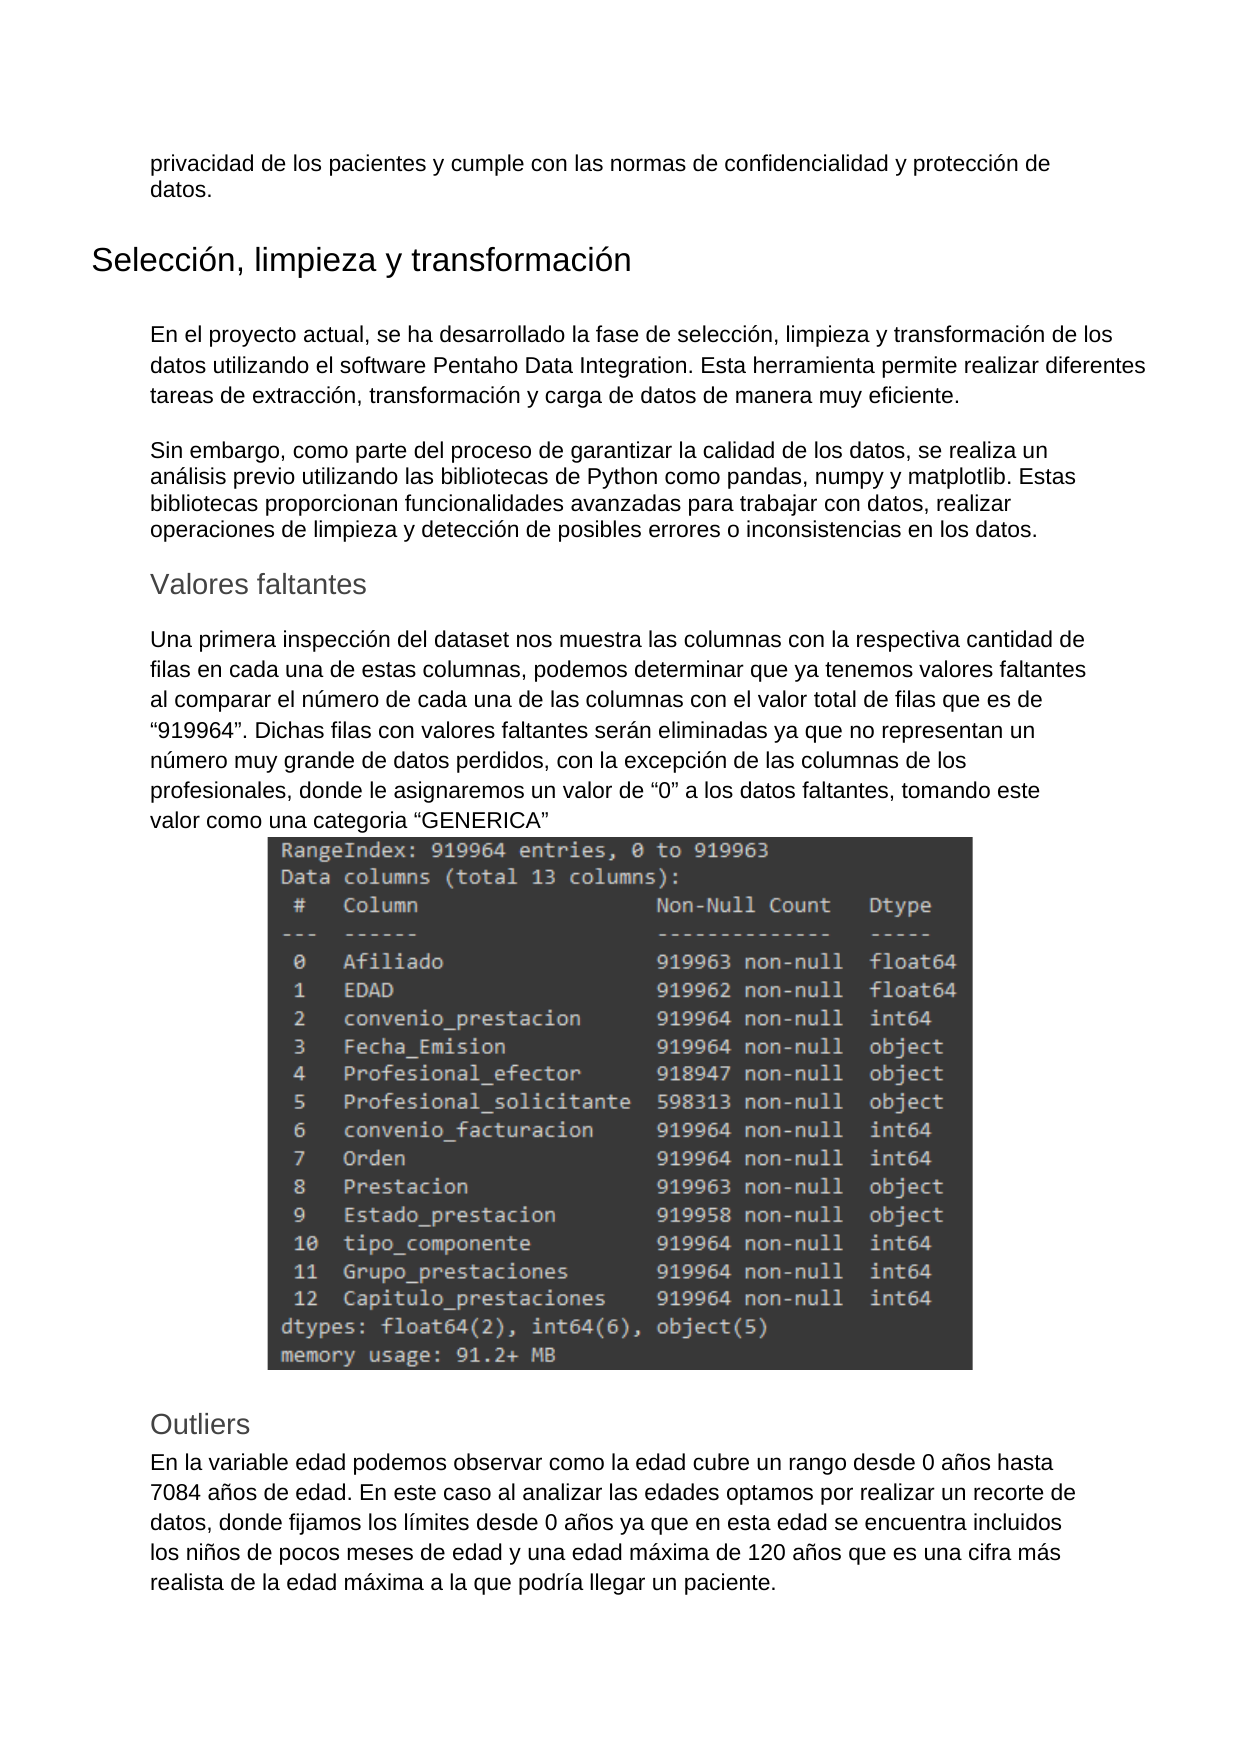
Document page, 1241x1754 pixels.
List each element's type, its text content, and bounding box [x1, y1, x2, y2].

picture [267, 837, 973, 1370]
subtitle Selección, limpieza y transformación [91, 240, 1153, 279]
text Una primera inspección del dataset nos muestra las columnas con la respectiva cantidad de filas en cada una de estas columnas, podemos determinar que ya tenemos valores faltantes al comparar el número de cada una de las columnas con el valor total de filas que es de “919964”. Dichas filas con valores faltantes serán eliminadas ya que no representan un número muy grande de datos perdidos, con la excepción de las columnas de los profesionales, donde le asignaremos un valor de “0” a los datos faltantes, tomando este valor como una categoria “GENERICA” [150, 626, 1090, 833]
text Sin embargo, como parte del proceso de garantizar la calidad de los datos, se realiza un análisis previo utilizando las bibliotecas de Python como pandas, numpy y matplotlib. Estas bibliotecas proporcionan funcionalidades avanzadas para trabajar con datos, realizar operaciones de limpieza y detección de posibles errores o inconsistencias en los datos. [150, 437, 1090, 542]
text En la variable edad podemos observar como la edad cubre un rango desde 0 años hasta 7084 años de edad. En este caso al analizar las edades optamos por realizar un recorte de datos, donde fijamos los límites desde 0 años ya que en esta edad se encuentra incluidos los niños de pocos meses de edad y una edad máxima de 120 años que es una cifra más realista de la edad máxima a la que podría llegar un paciente. [150, 1448, 1090, 1596]
text En el proyecto actual, se ha desarrollado la fase de selección, limpieza y transformación de los datos utilizando el software Pentaho Data Integration. Esta herramienta permite realizar diferentes tareas de extracción, transformación y carga de datos de manera muy eficiente. [150, 321, 1153, 408]
subtitle Valores faltantes [150, 567, 1090, 601]
subtitle Outliers [150, 1407, 1090, 1440]
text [150, 150, 1090, 203]
